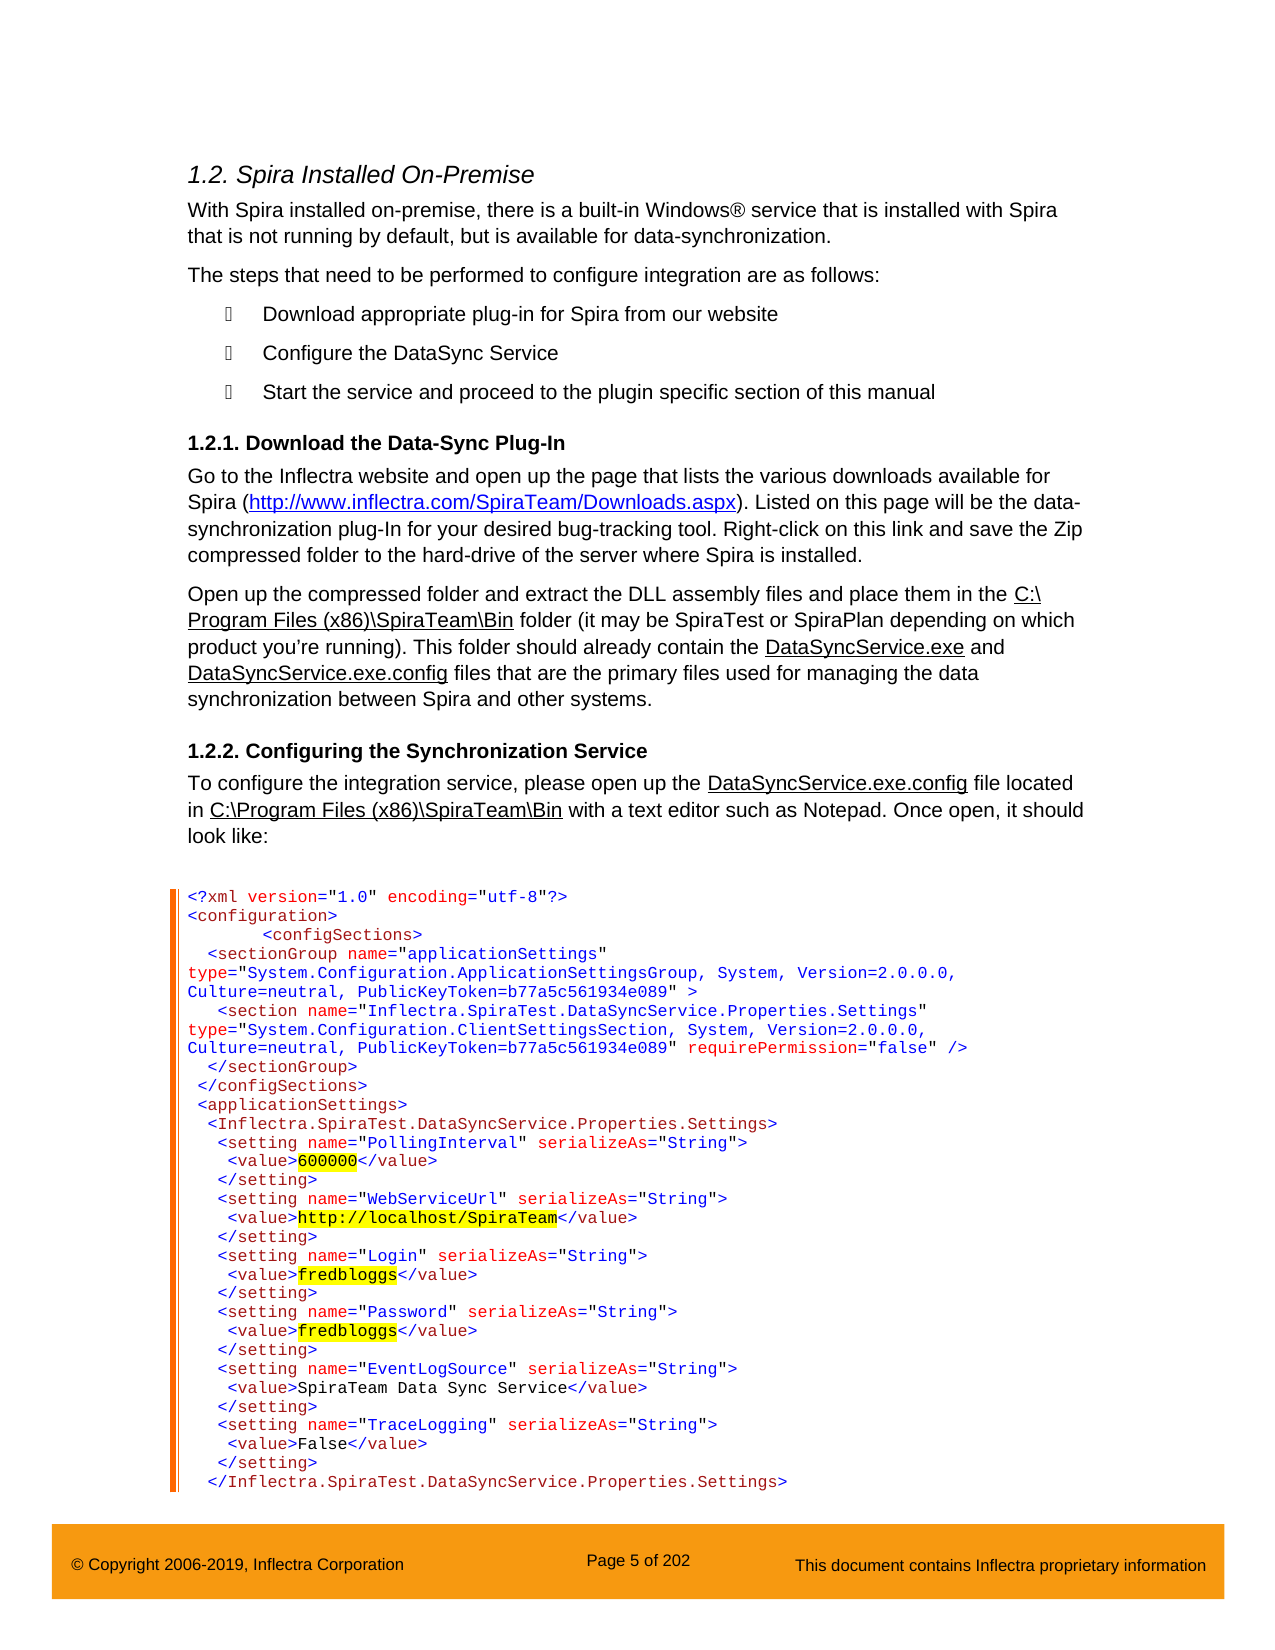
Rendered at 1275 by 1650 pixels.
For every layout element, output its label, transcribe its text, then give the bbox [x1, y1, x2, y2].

text <value>False</value> [187, 1436, 1087, 1455]
text <configuration> [187, 908, 1087, 927]
text To configure the integration service, please open up the DataSyncService.exe.config file located in C:\Program Files (x86)\SpiraTeam\Bin with a text editor such as Notepad. Once open, it should look like: [187, 771, 1087, 874]
text <configSections> [187, 927, 1087, 946]
text <setting name="PollingInterval" serializeAs="String"> [187, 1134, 1087, 1153]
text </setting> [187, 1172, 1087, 1191]
text <value>fredbloggs</value> [397, 1323, 1087, 1342]
text <setting name="WebServiceUrl" serializeAs="String"> [187, 1191, 1087, 1209]
list Configure the DataSync Service [225, 341, 1087, 365]
text </Inflectra.SpiraTest.DataSyncService.Properties.Settings> [187, 1473, 1087, 1492]
text <value>fredbloggs</value> [187, 1266, 298, 1285]
text <setting name="TraceLogging" serializeAs="String"> [187, 1417, 1087, 1436]
text </configSections> [187, 1078, 1087, 1096]
text <sectionGroup name="applicationSettings" type="System.Configuration.ApplicationSettingsGroup, System, Version=2.0.0.0, Culture=neutral, PublicKeyToken=b77a5c561934e089" > [187, 946, 1087, 1002]
text </setting> [187, 1228, 1087, 1247]
text </setting> [187, 1398, 1087, 1417]
subtitle 1.2. Spira Installed On-Premise [187, 160, 1087, 189]
text <value>fredbloggs</value> [187, 1323, 298, 1342]
text <value>600000</value> [357, 1153, 1087, 1172]
text With Spira installed on-premise, there is a built-in Windows® service that is installed with Spira that is not running by default, but is available for data-synchronization. [187, 198, 1087, 248]
text <setting name="Password" serializeAs="String"> [187, 1304, 1087, 1323]
subtitle 1.2.2. Configuring the Synchronization Service [187, 738, 1087, 762]
text <value>http://localhost/SpiraTeam</value> [187, 1209, 1087, 1228]
text <setting name="Login" serializeAs="String"> [187, 1247, 1087, 1266]
text <applicationSettings> [187, 1096, 1087, 1115]
text The steps that need to be performed to configure integration are as follows: [187, 263, 1087, 287]
list Download appropriate plug-in for Spira from our website [225, 302, 1087, 326]
text <section name="Inflectra.SpiraTest.DataSyncService.Properties.Settings" type="System.Configuration.ClientSettingsSection, System, Version=2.0.0.0, Culture=neutral, PublicKeyToken=b77a5c561934e089" requirePermission="false" /> [187, 1002, 1087, 1059]
text Open up the compressed folder and extract the DLL assembly files and place them in the C:\Program Files (x86)\SpiraTeam\Bin folder (it may be SpiraTest or SpiraPlan depending on which product you’re running). This folder should already contain the DataSyncService.exe and DataSyncService.exe.config files that are the primary files used for managing the data synchronization between Spira and other systems. [187, 582, 1087, 711]
text <value>fredbloggs</value> [397, 1266, 1087, 1285]
text <Inflectra.SpiraTest.DataSyncService.Properties.Settings> [187, 1115, 1087, 1134]
text <value>SpiraTeam Data Sync Service</value> [187, 1379, 1087, 1398]
text <?xml version="1.0" encoding="utf-8"?> [179, 889, 1087, 908]
text <value>600000</value> [187, 1153, 298, 1172]
text Go to the Inflectra website and open up the page that lists the various downloads available for Spira (http://www.inflectra.com/SpiraTeam/Downloads.aspx). Listed on this page will be the data-synchronization plug-In for your desired bug-tracking tool. Right-click on this link and save the Zip compressed folder to the hard-drive of the server where Spira is installed. [187, 464, 1087, 567]
text </setting> [187, 1285, 1087, 1304]
text </setting> [187, 1342, 1087, 1360]
text </sectionGroup> [187, 1059, 1087, 1078]
subtitle 1.2.1. Download the Data-Sync Plug-In [187, 431, 1087, 455]
text </setting> [187, 1455, 1087, 1473]
text <setting name="EventLogSource" serializeAs="String"> [187, 1360, 1087, 1379]
list Start the service and proceed to the plugin specific section of this manual [225, 380, 1087, 404]
